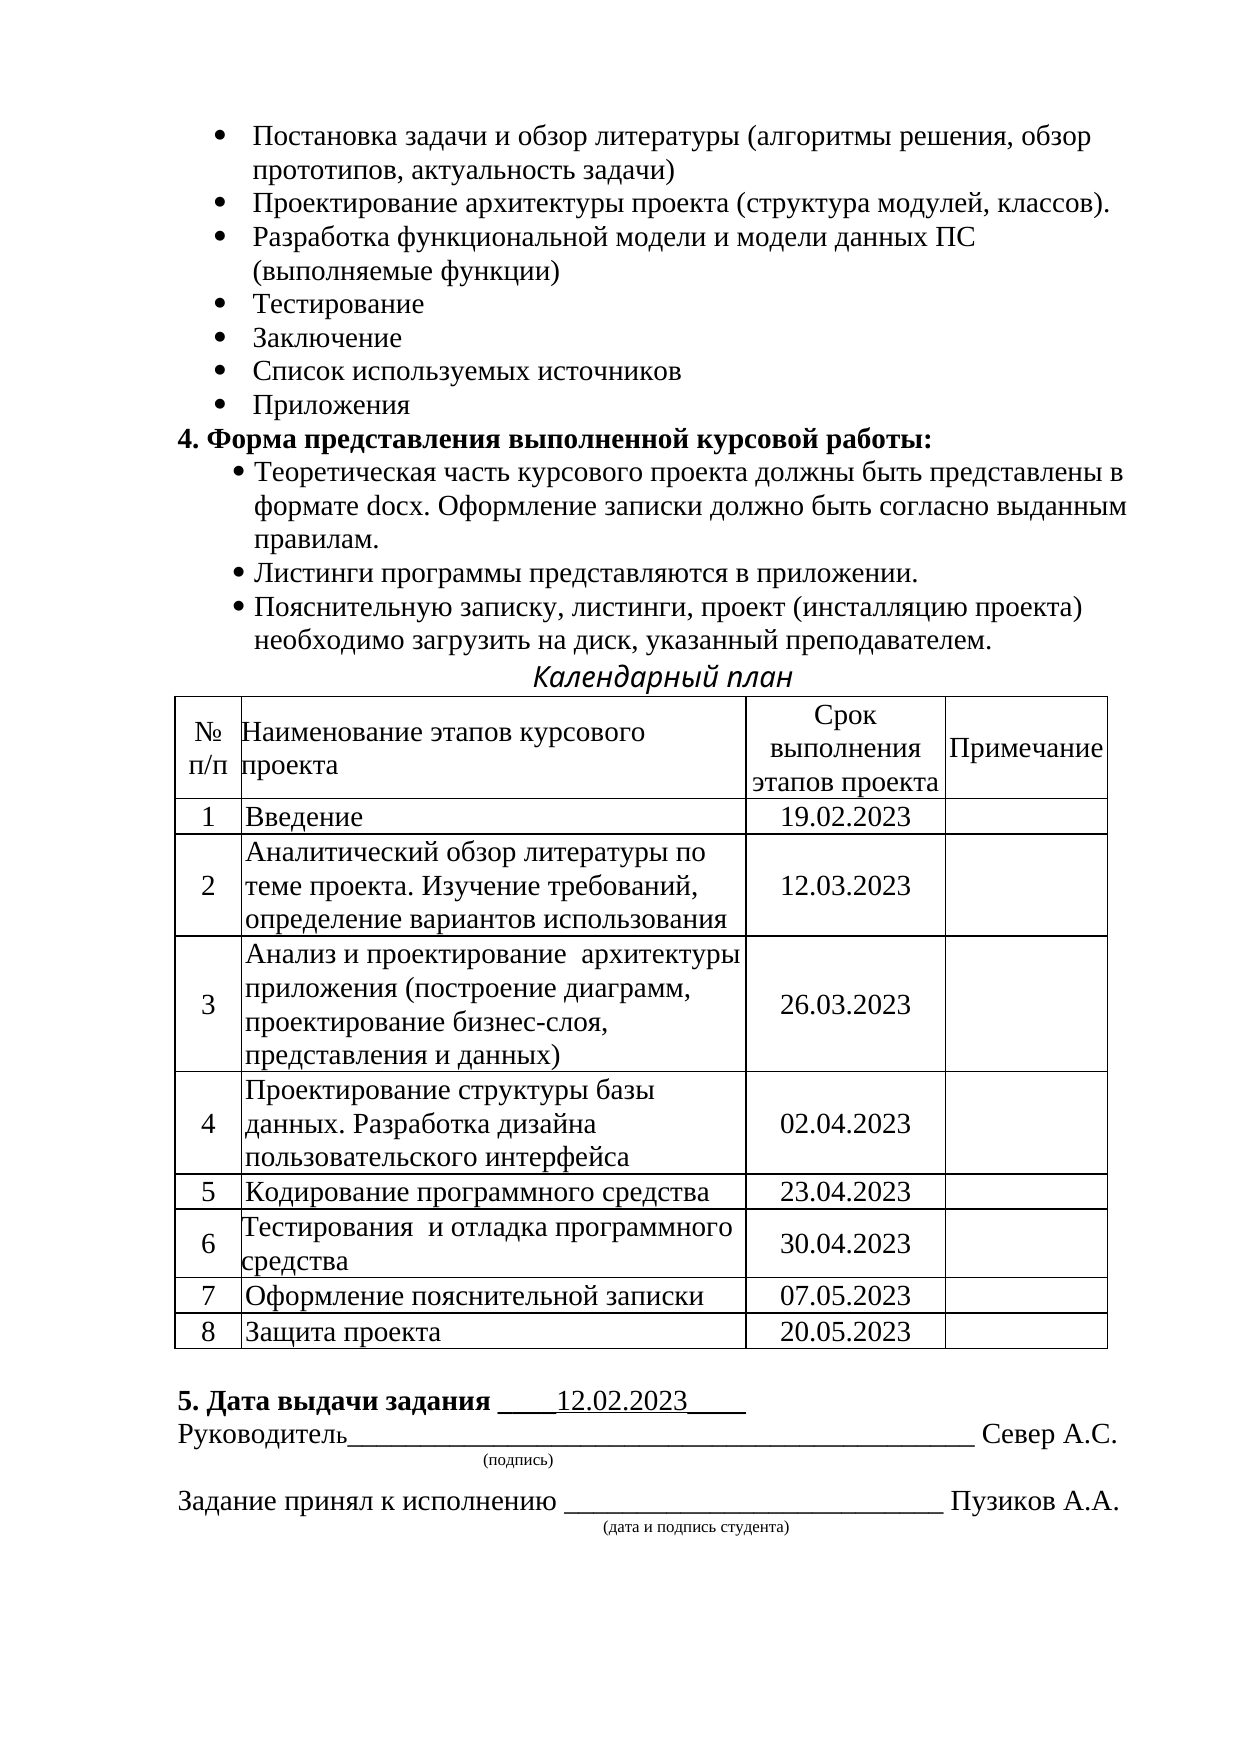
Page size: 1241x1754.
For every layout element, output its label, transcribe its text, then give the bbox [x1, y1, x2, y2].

list Заключение [215, 320, 1143, 353]
table_cell 8 [176, 1314, 241, 1347]
table_cell Анализ и проектирование архитектуры приложения (построение диаграмм, проектирование бизнес-слоя, представления и данных) [242, 937, 745, 1071]
table_cell 23.04.2023 [747, 1175, 945, 1208]
table_cell 12.03.2023 [747, 835, 945, 935]
table_cell 19.02.2023 [747, 799, 945, 833]
table_cell 20.05.2023 [747, 1314, 945, 1347]
table_cell Аналитический обзор литературы по теме проекта. Изучение требований, определение вариантов использования [242, 835, 745, 935]
table_cell 4 [176, 1072, 241, 1173]
table_cell [946, 1175, 1107, 1208]
table_cell Проектирование структуры базы данных. Разработка дизайна пользовательского интерфейса [242, 1072, 745, 1173]
subtitle Календарный план [177, 656, 1152, 696]
list Тестирование [215, 286, 1143, 320]
table_header Срок выполнения этапов проекта [747, 697, 945, 798]
text 5. Дата выдачи задания ____12.02.2023____ [177, 1383, 1152, 1416]
text Задание принял к исполнению __________________________ Пузиков А.А. [177, 1483, 1152, 1517]
table_cell 3 [176, 937, 241, 1071]
table_cell 2 [176, 835, 241, 935]
table_cell [946, 937, 1107, 1071]
list Проектирование архитектуры проекта (структура модулей, классов). [215, 185, 1143, 219]
table_cell [946, 1210, 1107, 1277]
table_cell [946, 1314, 1107, 1347]
text Руководитель___________________________________________ Север А.С. [177, 1416, 1152, 1450]
table_cell 02.04.2023 [747, 1072, 945, 1173]
table_cell [946, 1278, 1107, 1312]
table_cell Оформление пояснительной записки [242, 1278, 745, 1312]
table_cell 26.03.2023 [747, 937, 945, 1071]
table_cell 7 [176, 1278, 241, 1312]
table_header Наименование этапов курсового проекта [242, 697, 745, 798]
table_cell Введение [242, 799, 745, 833]
list Пояснительную записку, листинги, проект (инсталляцию проекта) необходимо загрузить на диск, указанный преподавателем. [233, 589, 1143, 656]
table_cell [946, 835, 1107, 935]
table_cell 1 [176, 799, 241, 833]
list Список используемых источников [215, 353, 1143, 387]
table_header Примечание [946, 697, 1107, 798]
list Теоретическая часть курсового проекта должны быть представлены в формате docx. Оформление записки должно быть согласно выданным правилам. [233, 454, 1143, 555]
table_cell 6 [176, 1210, 241, 1277]
list Постановка задачи и обзор литературы (алгоритмы решения, обзор прототипов, актуальность задачи) [215, 118, 1143, 185]
table_cell 07.05.2023 [747, 1278, 945, 1312]
table_cell 5 [176, 1175, 241, 1208]
table_cell Кодирование программного средства [242, 1175, 745, 1208]
table_cell 30.04.2023 [747, 1210, 945, 1277]
table_cell [946, 799, 1107, 833]
table_cell Тестирования и отладка программного средства [242, 1210, 745, 1277]
text 4. Форма представления выполненной курсовой работы: [177, 421, 1152, 454]
table_header № п/п [176, 697, 241, 798]
text (подпись) [325, 1450, 1152, 1483]
table_cell [946, 1072, 1107, 1173]
list Листинги программы представляются в приложении. [233, 555, 1143, 589]
list Разработка функциональной модели и модели данных ПС (выполняемые функции) [215, 219, 1143, 286]
table_cell Защита проекта [242, 1314, 745, 1347]
text (дата и подпись студента) [457, 1517, 1152, 1550]
list Приложения [215, 387, 1143, 421]
